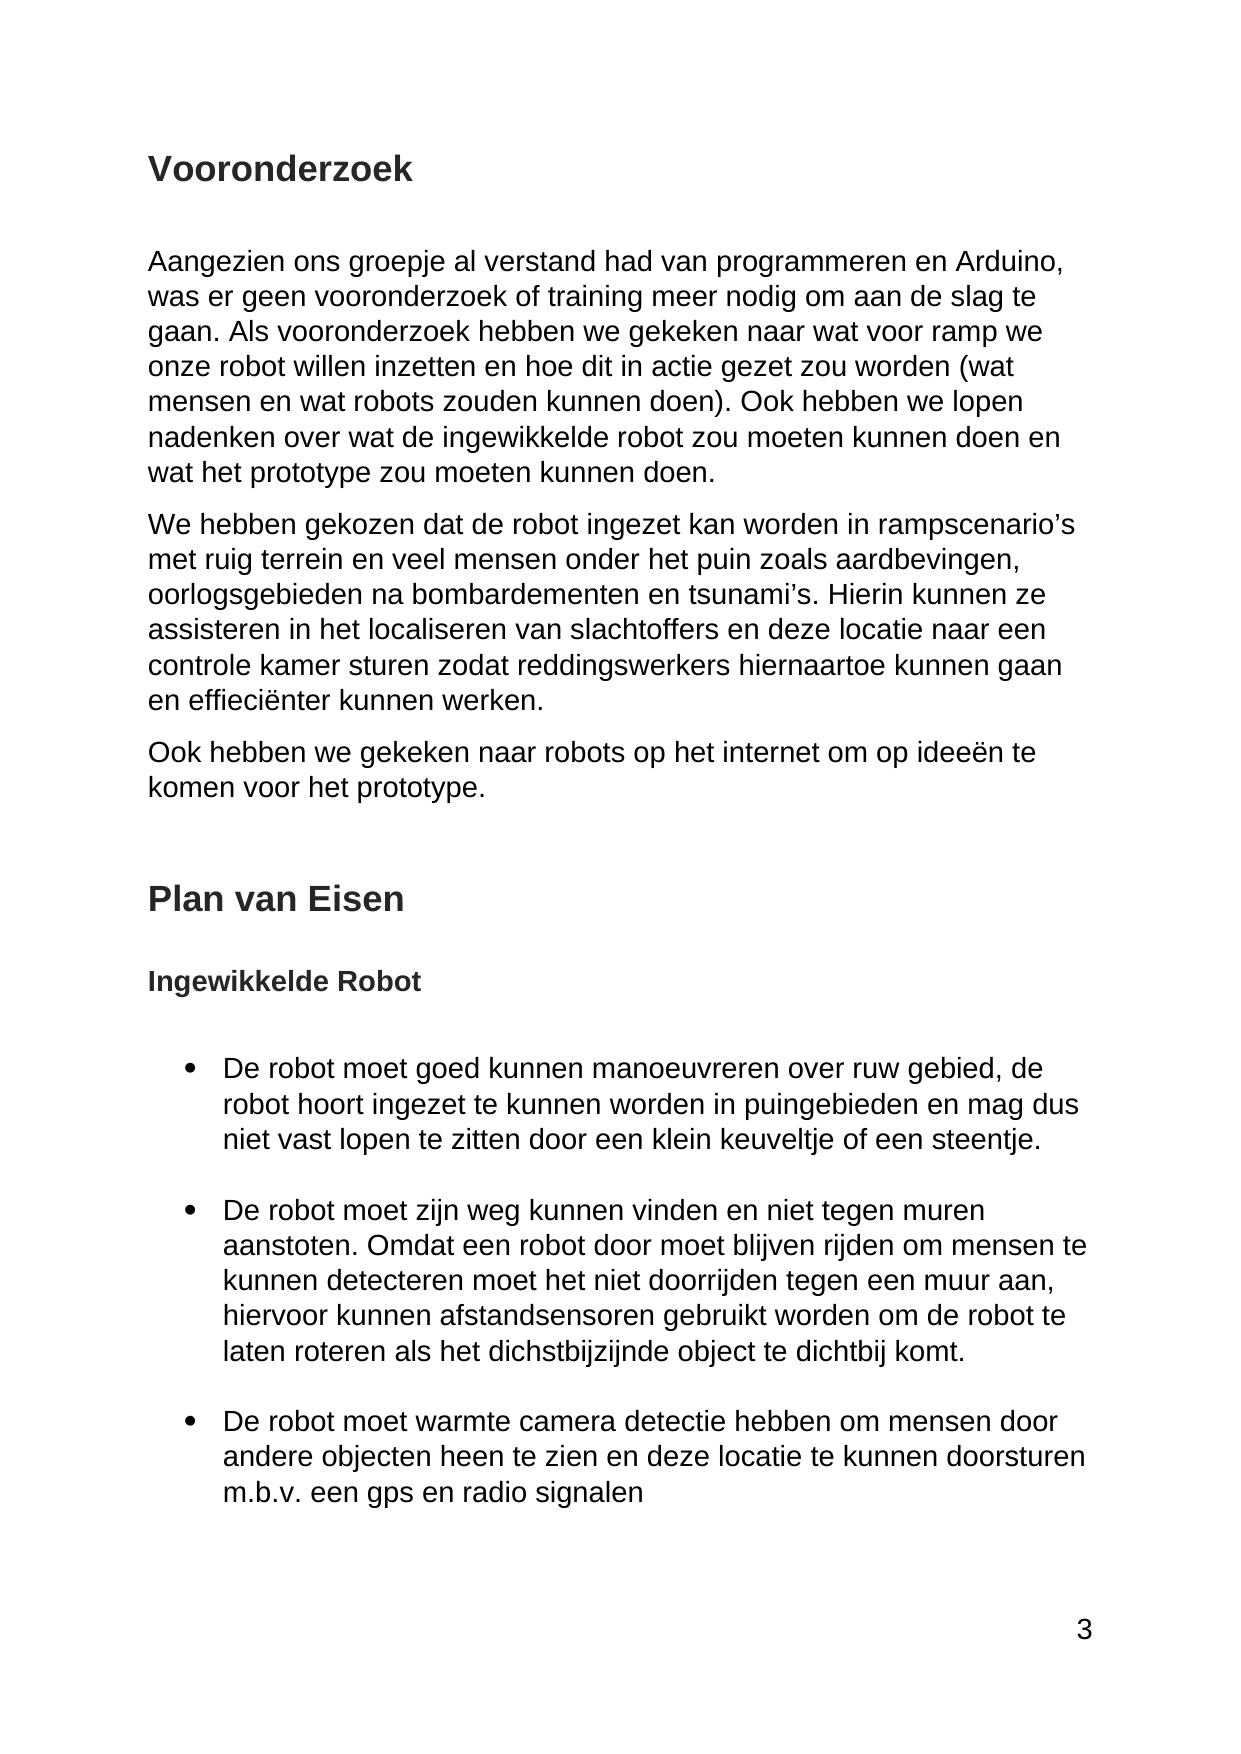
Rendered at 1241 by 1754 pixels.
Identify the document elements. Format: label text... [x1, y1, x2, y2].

subtitle Plan van Eisen [148, 877, 1093, 919]
list De robot moet goed kunnen manoeuvreren over ruw gebied, de robot hoort ingezet te kunnen worden in puingebieden en mag dus niet vast lopen te zitten door een klein keuveltje of een steentje. [185, 1051, 1093, 1156]
text Ook hebben we gekeken naar robots op het internet om op ideeën te komen voor het prototype. [148, 734, 1093, 803]
subtitle Vooronderzoek [148, 148, 1093, 189]
subtitle Ingewikkelde Robot [148, 964, 1093, 998]
text We hebben gekozen dat de robot ingezet kan worden in rampscenario’s met ruig terrein en veel mensen onder het puin zoals aardbevingen, oorlogsgebieden na bombardementen en tsunami’s. Hierin kunnen ze assisteren in het localiseren van slachtoffers en deze locatie naar een controle kamer sturen zodat reddingswerkers hiernaartoe kunnen gaan en effieciënter kunnen werken. [148, 507, 1093, 716]
list De robot moet warmte camera detectie hebben om mensen door andere objecten heen te zien en deze locatie te kunnen doorsturen m.b.v. een gps en radio signalen [185, 1404, 1093, 1508]
text Aangezien ons groepje al verstand had van programmeren en Arduino, was er geen vooronderzoek of training meer nodig om aan de slag te gaan. Als vooronderzoek hebben we gekeken naar wat voor ramp we onze robot willen inzetten en hoe dit in actie gezet zou worden (wat mensen en wat robots zouden kunnen doen). Ook hebben we lopen nadenken over wat de ingewikkelde robot zou moeten kunnen doen en wat het prototype zou moeten kunnen doen. [148, 243, 1093, 488]
list De robot moet zijn weg kunnen vinden en niet tegen muren aanstoten. Omdat een robot door moet blijven rijden om mensen te kunnen detecteren moet het niet doorrijden tegen een muur aan, hiervoor kunnen afstandsensoren gebruikt worden om de robot te laten roteren als het dichstbijzijnde object te dichtbij komt. [185, 1192, 1093, 1367]
